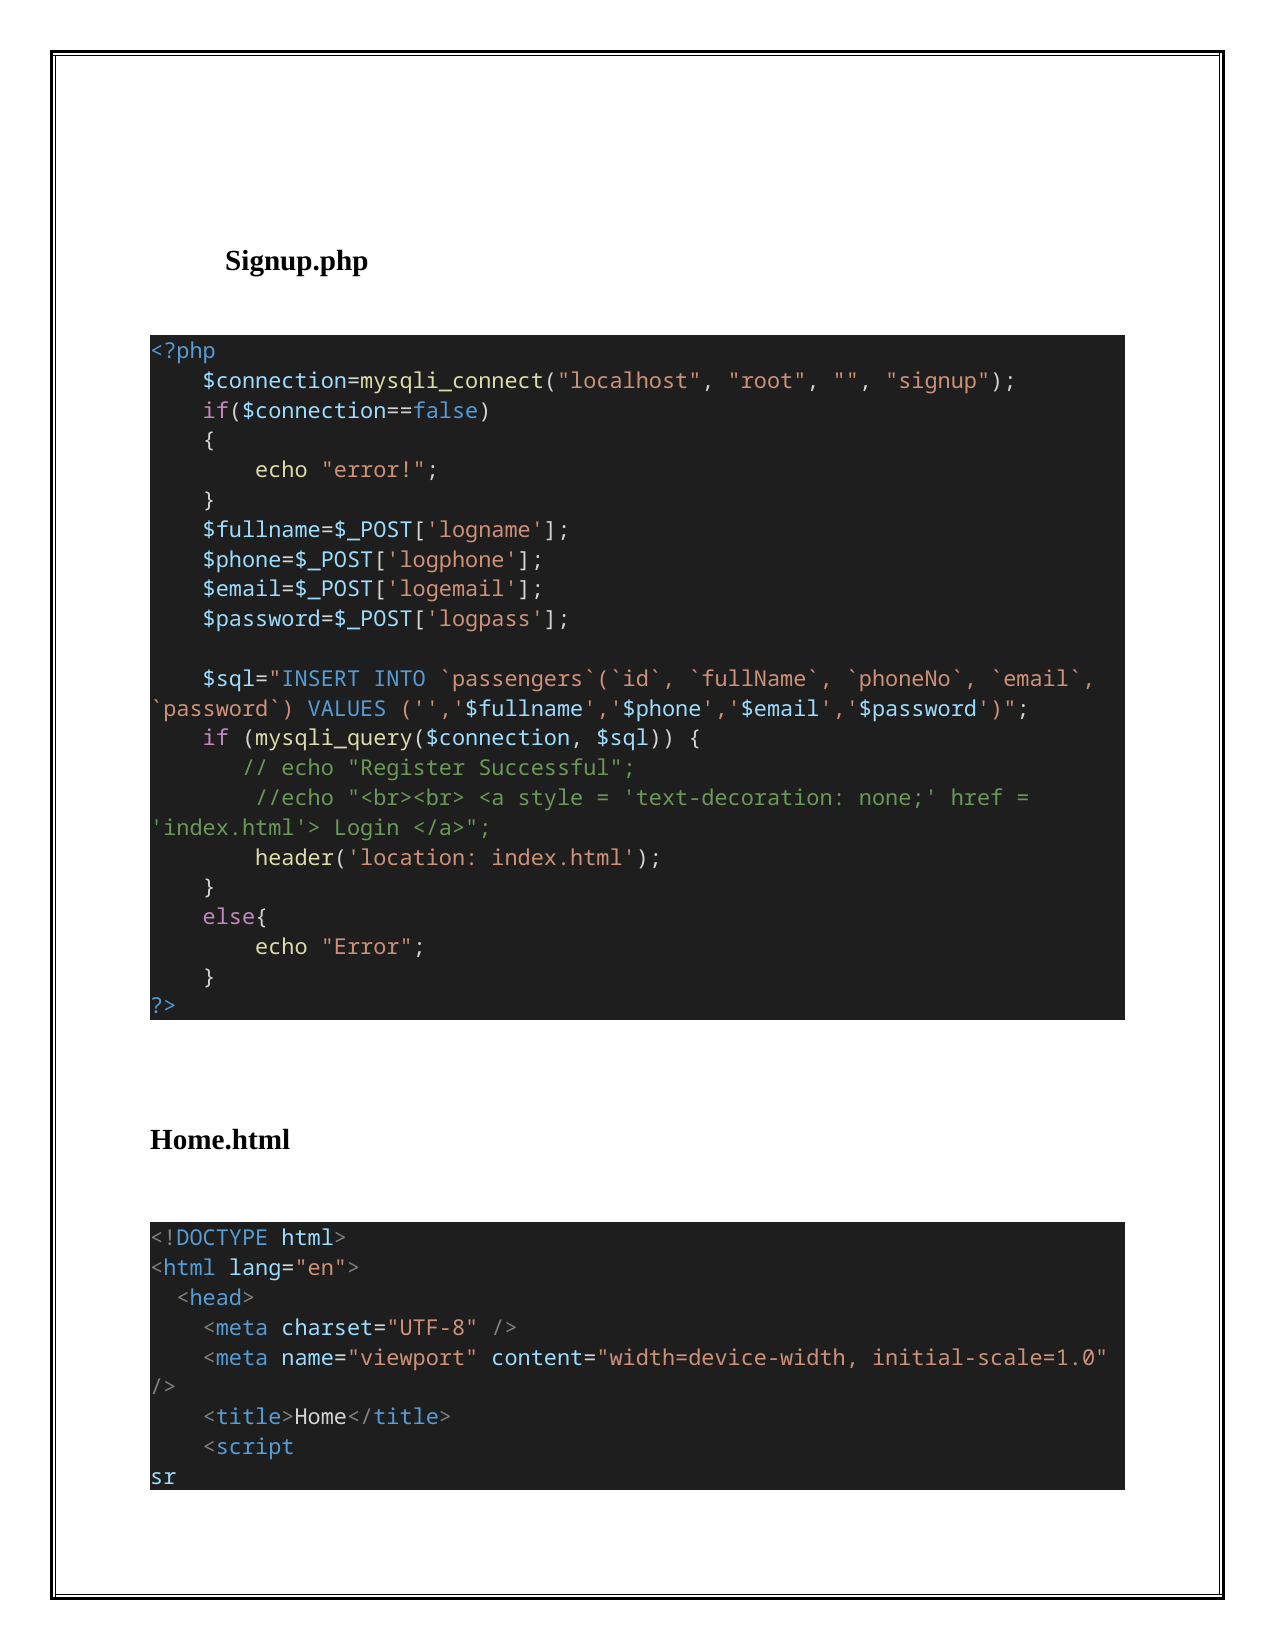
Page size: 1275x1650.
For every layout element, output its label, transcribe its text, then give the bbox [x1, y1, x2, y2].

text { [150, 424, 1125, 454]
text if (mysqli_query($connection, $sql)) { [150, 722, 1125, 752]
text <title>Home</title> [150, 1401, 1125, 1431]
text ?> [150, 990, 1125, 1020]
text else{ [150, 901, 1125, 931]
text } [150, 484, 1125, 514]
text $fullname=$_POST['logname']; [150, 514, 1125, 543]
text <meta name="viewport" content="width=device-width, initial-scale=1.0" /> [150, 1341, 1125, 1401]
text <meta charset="UTF-8" /> [150, 1312, 1125, 1341]
text if($connection==false) [150, 394, 1125, 424]
text header('location: index.html'); [150, 841, 1125, 871]
text } [150, 871, 1125, 901]
text //echo "<br><br> <a style = 'text-decoration: none;' href = 'index.html'> Login </a>"; [150, 782, 1125, 841]
text $sql="INSERT INTO `passengers`(`id`, `fullName`, `phoneNo`, `email`, `password`) VALUES ('','$fullname','$phone','$email','$password')"; [150, 663, 1125, 722]
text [150, 1431, 1125, 1490]
text $email=$_POST['logemail']; [150, 573, 1125, 603]
text <?php [150, 335, 1125, 365]
text <html lang="en"> [150, 1252, 1125, 1282]
text // echo "Register Successful"; [150, 752, 1125, 782]
text echo "Error"; [150, 931, 1125, 961]
text $connection=mysqli_connect("localhost", "root", "", "signup"); [150, 365, 1125, 394]
text echo "error!"; [150, 454, 1125, 484]
text Home.html [150, 1122, 1125, 1155]
text <!DOCTYPE html> [150, 1222, 1125, 1252]
text $phone=$_POST['logphone']; [150, 543, 1125, 573]
list Signup.php [225, 243, 1125, 276]
text } [150, 961, 1125, 990]
text $password=$_POST['logpass']; [150, 603, 1125, 633]
text <head> [150, 1282, 1125, 1312]
